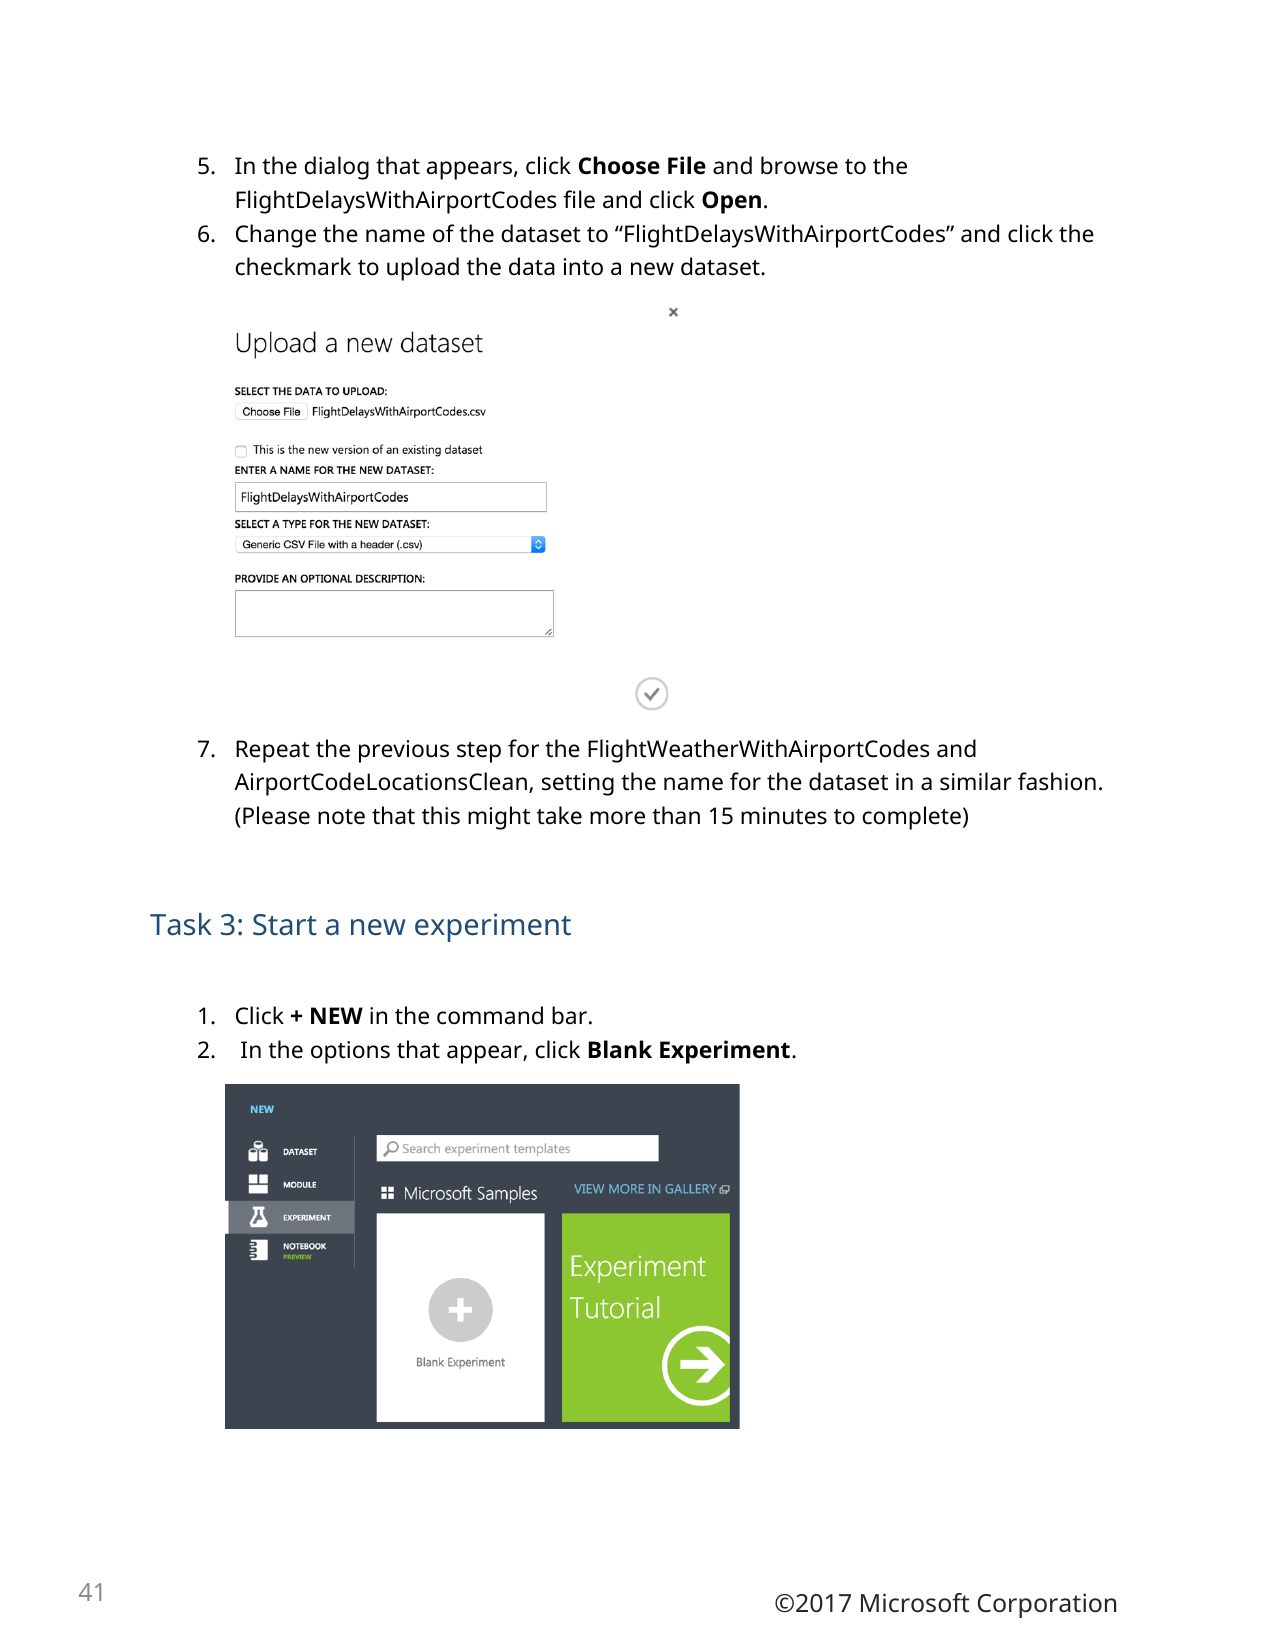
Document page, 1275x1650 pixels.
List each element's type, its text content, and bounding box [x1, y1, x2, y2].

picture [225, 301, 684, 714]
list Repeat the previous step for the FlightWeatherWithAirportCodes and AirportCodeLocationsClean, setting the name for the dataset in a similar fashion. (Please note that this might take more than 15 minutes to complete) [197, 733, 1125, 831]
list In the dialog that appears, click Choose File and browse to the FlightDelaysWithAirportCodes file and click Open. [197, 150, 1125, 215]
subtitle Task 3: Start a new experiment [150, 904, 1125, 944]
list Click + NEW in the command bar. [197, 1000, 1125, 1031]
list In the options that appear, click Blank Experiment. [197, 1034, 1125, 1065]
picture [225, 1084, 740, 1429]
list Change the name of the dataset to “FlightDelaysWithAirportCodes” and click the checkmark to upload the data into a new dataset. [197, 217, 1125, 282]
